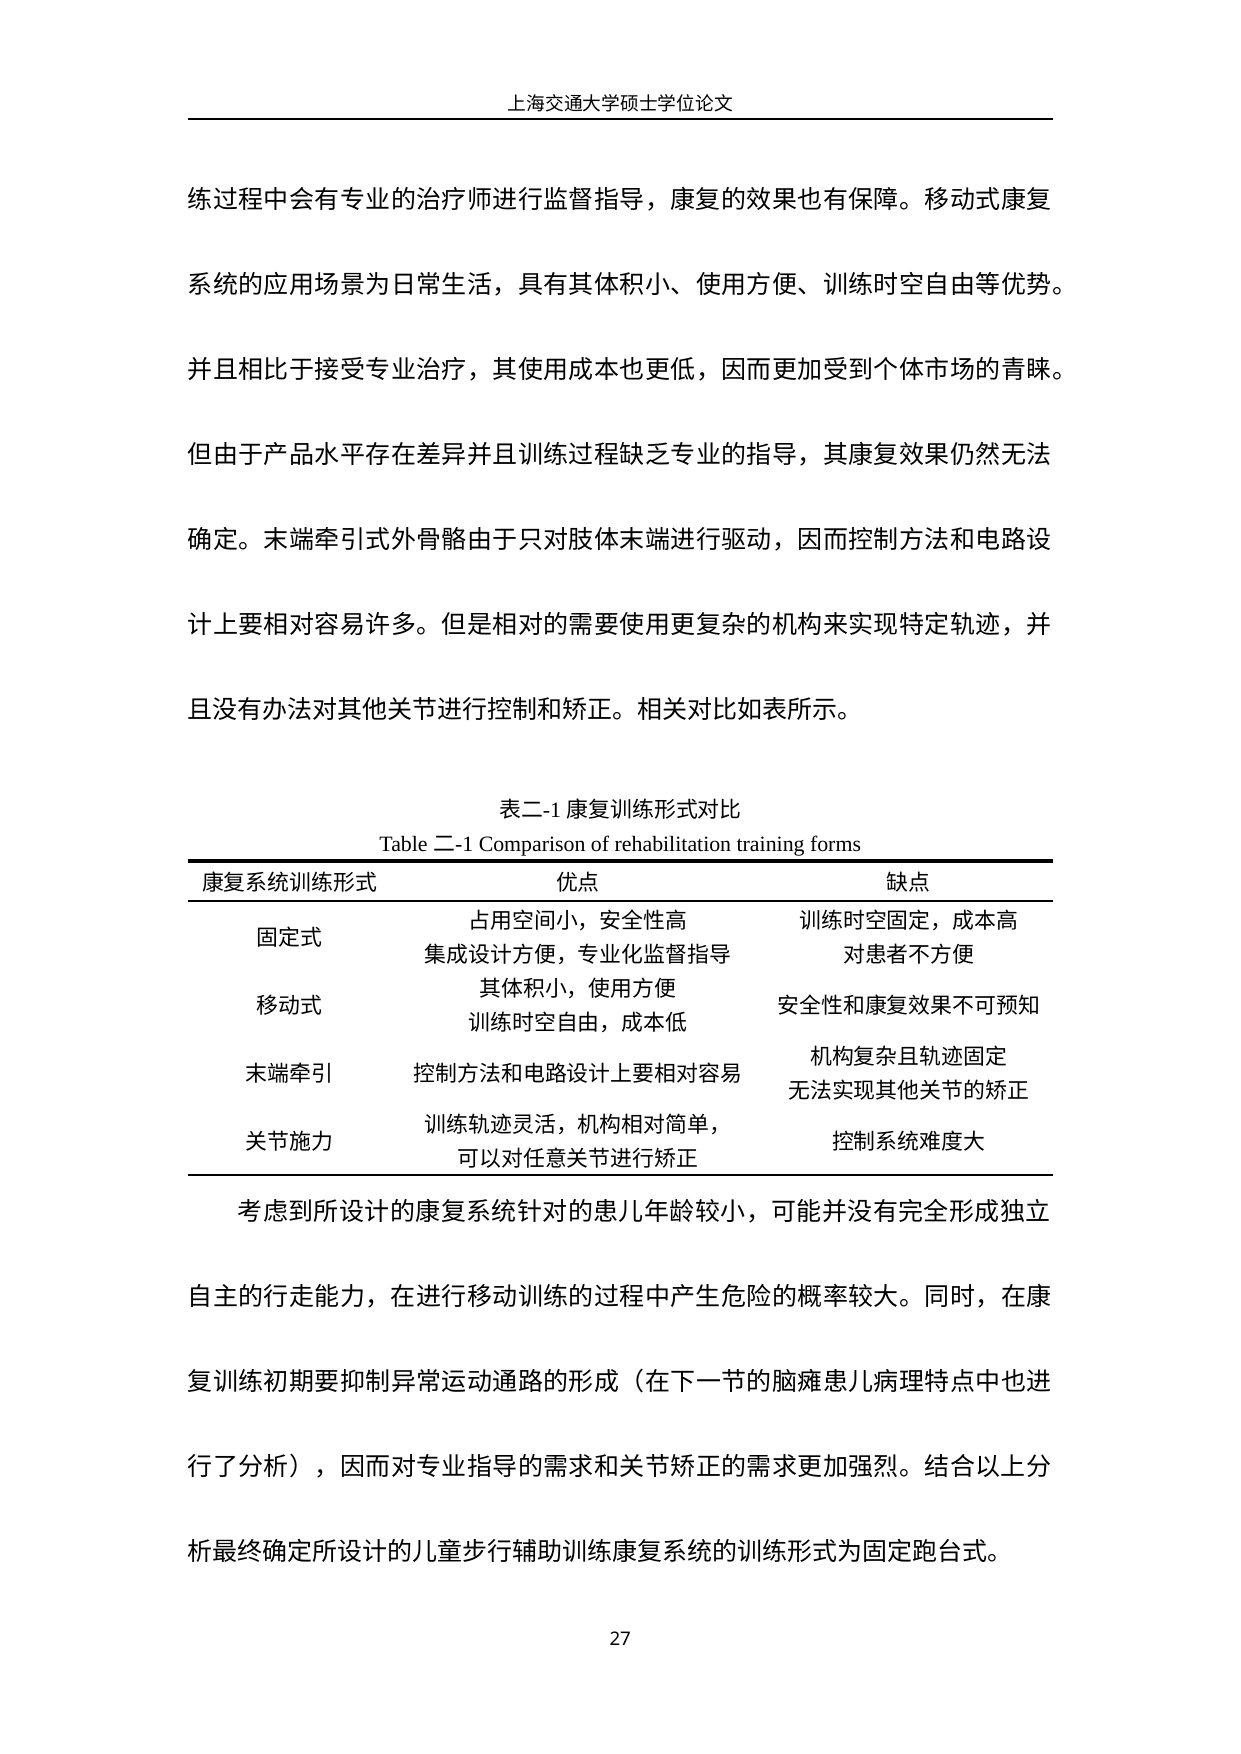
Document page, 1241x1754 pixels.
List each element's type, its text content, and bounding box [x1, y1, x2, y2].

table_cell 控制方法和电路设计上要相对容易 [391, 1038, 764, 1106]
table_cell 关节施力 [188, 1106, 391, 1173]
table_header 优点 [391, 863, 764, 900]
table_cell 末端牵引 [188, 1038, 391, 1106]
text 考虑到所设计的康复系统针对的患儿年龄较小，可能并没有完全形成独立自主的行走能力，在进行移动训练的过程中产生危险的概率较大。同时，在康复训练初期要抑制异常运动通路的形成（在下一节的脑瘫患儿病理特点中也进行了分析），因而对专业指导的需求和关节矫正的需求更加强烈。结合以上分析最终确定所设计的儿童步行辅助训练康复系统的训练形式为固定跑台式。 [187, 1176, 1053, 1583]
table_cell 机构复杂且轨迹固定 无法实现其他关节的矫正 [764, 1038, 1053, 1106]
table_cell 训练轨迹灵活，机构相对简单， 可以对任意关节进行矫正 [391, 1106, 764, 1173]
text 康复训练形式对比 [187, 791, 1053, 825]
table_cell 控制系统难度大 [764, 1106, 1053, 1173]
table_header 缺点 [764, 863, 1053, 900]
text Comparison of rehabilitation training forms [187, 825, 1053, 859]
table_cell 移动式 [188, 970, 391, 1038]
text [187, 164, 1053, 741]
table_cell 固定式 [188, 902, 391, 970]
table_cell 安全性和康复效果不可预知 [764, 970, 1053, 1038]
table_cell 训练时空固定，成本高 对患者不方便 [764, 902, 1053, 970]
table_cell 占用空间小，安全性高 集成设计方便，专业化监督指导 [391, 902, 764, 970]
table_cell 其体积小，使用方便 训练时空自由，成本低 [391, 970, 764, 1038]
table_header 康复系统训练形式 [188, 863, 391, 900]
